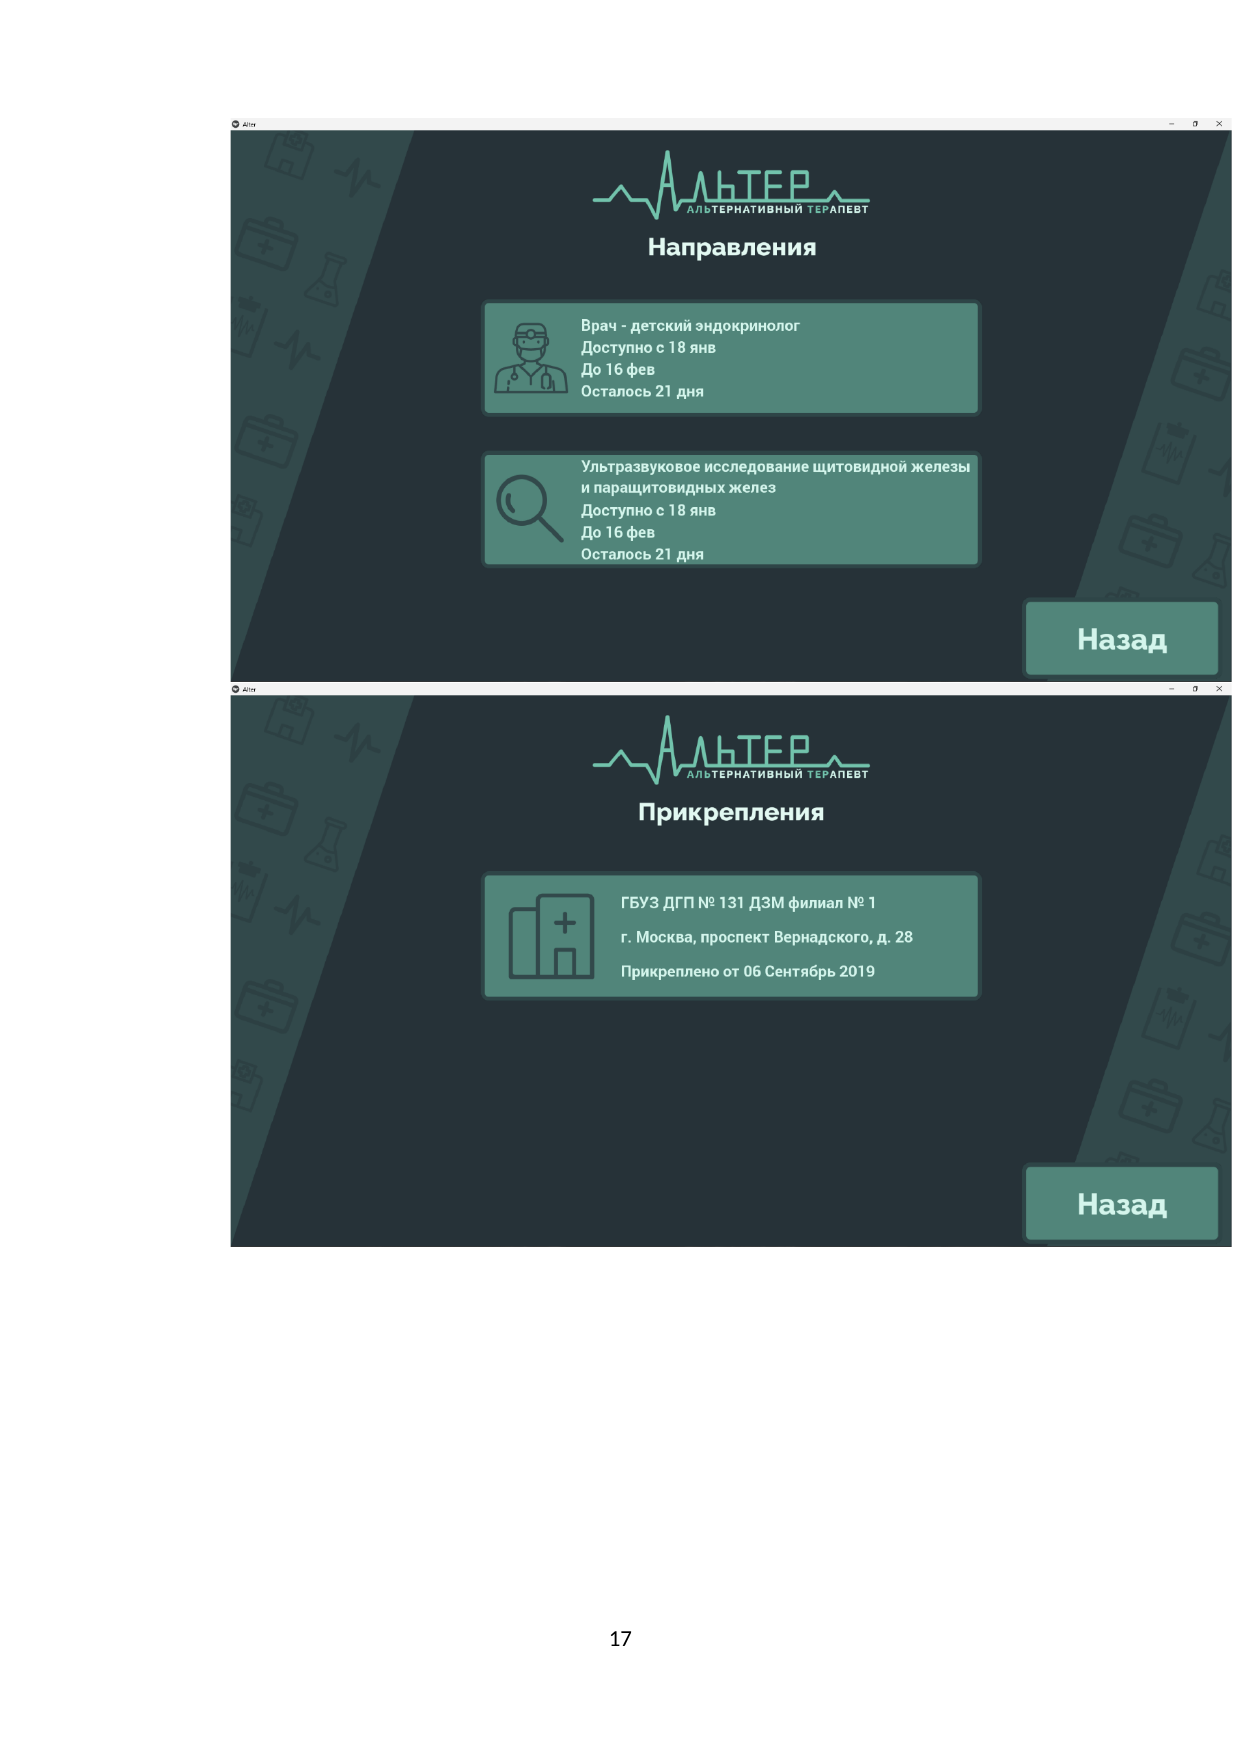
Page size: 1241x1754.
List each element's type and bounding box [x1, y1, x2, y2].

picture [230, 683, 1232, 1247]
picture [230, 118, 1232, 682]
